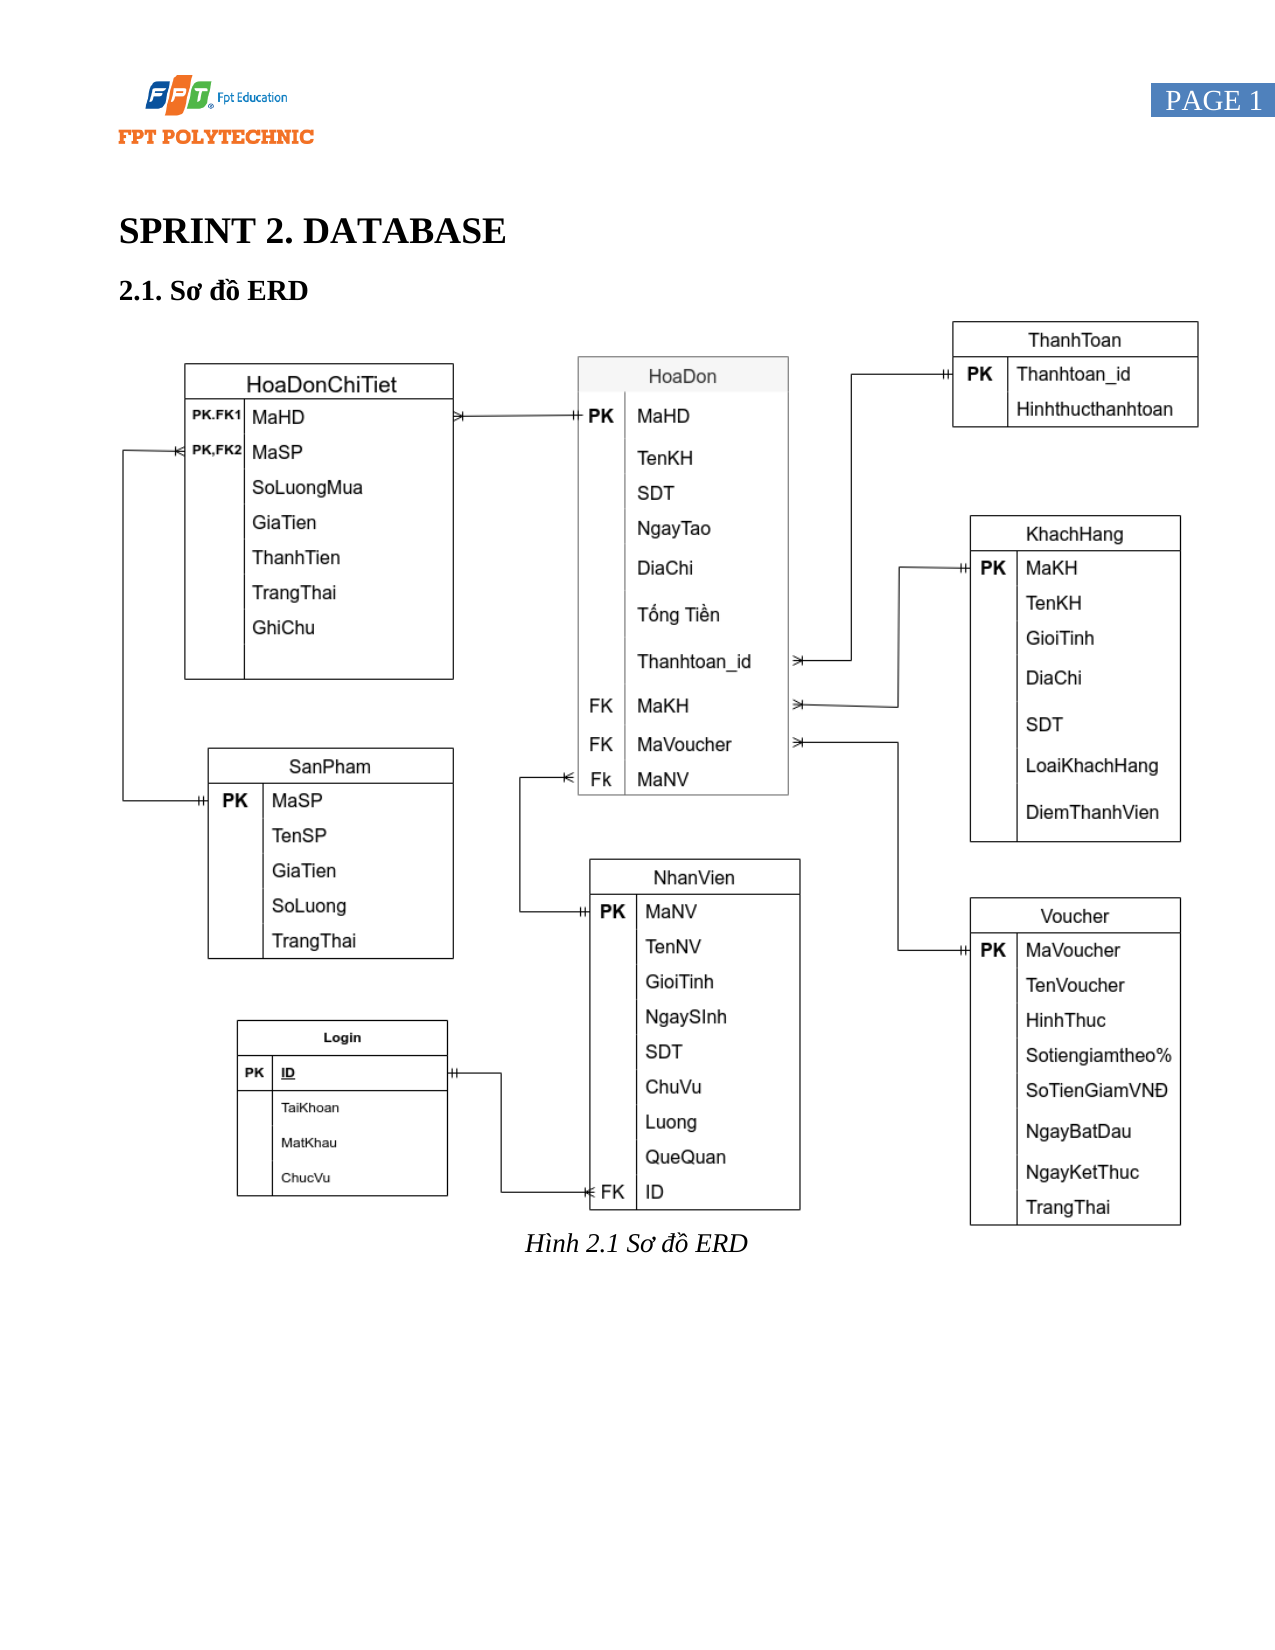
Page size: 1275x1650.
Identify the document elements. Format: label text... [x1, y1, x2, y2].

text Hình 2.1 Sơ đồ ERD [179, 1228, 1096, 1258]
subtitle Sơ đồ ERD [118, 273, 1200, 307]
subtitle SPRINT 2. DATABASE [118, 209, 1200, 252]
picture [112, 321, 1200, 1228]
picture [118, 75, 314, 144]
